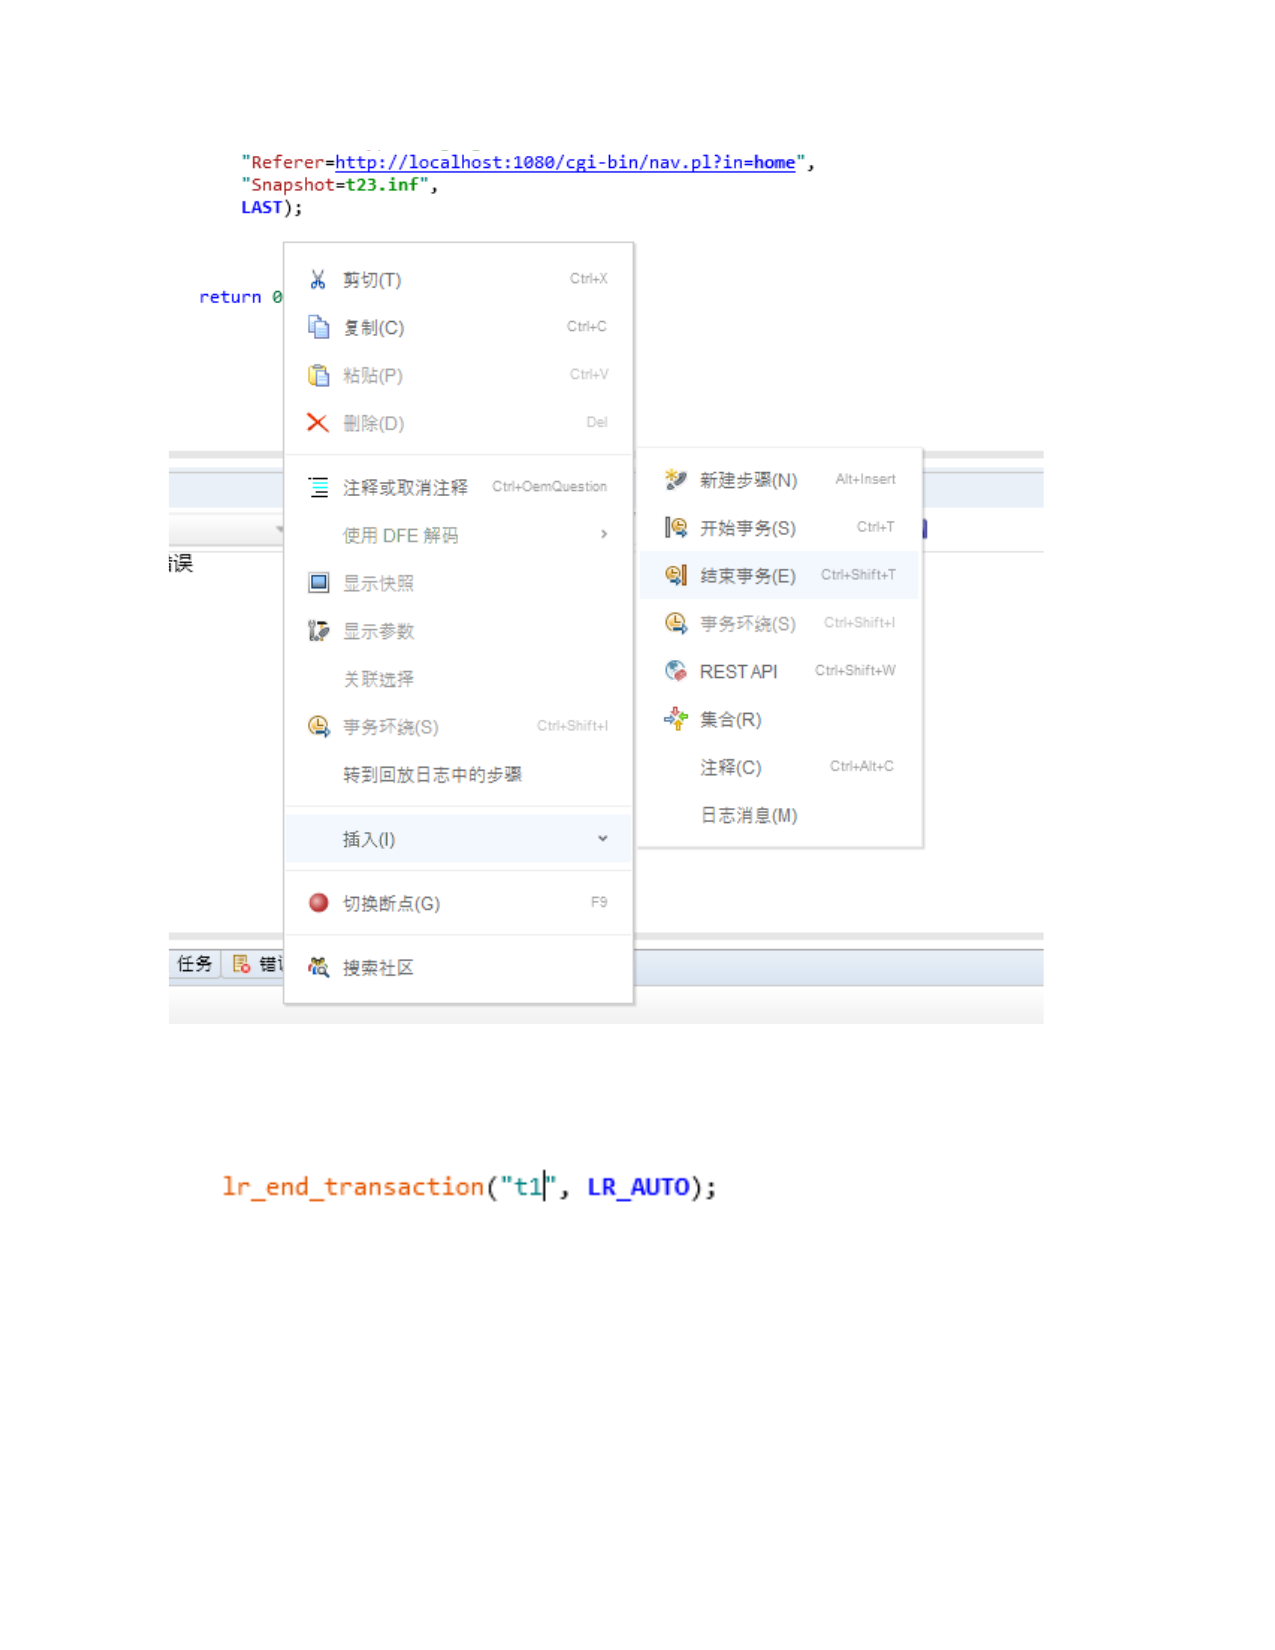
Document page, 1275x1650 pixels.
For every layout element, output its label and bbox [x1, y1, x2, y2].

picture [168, 150, 1044, 1024]
picture [168, 1139, 836, 1273]
